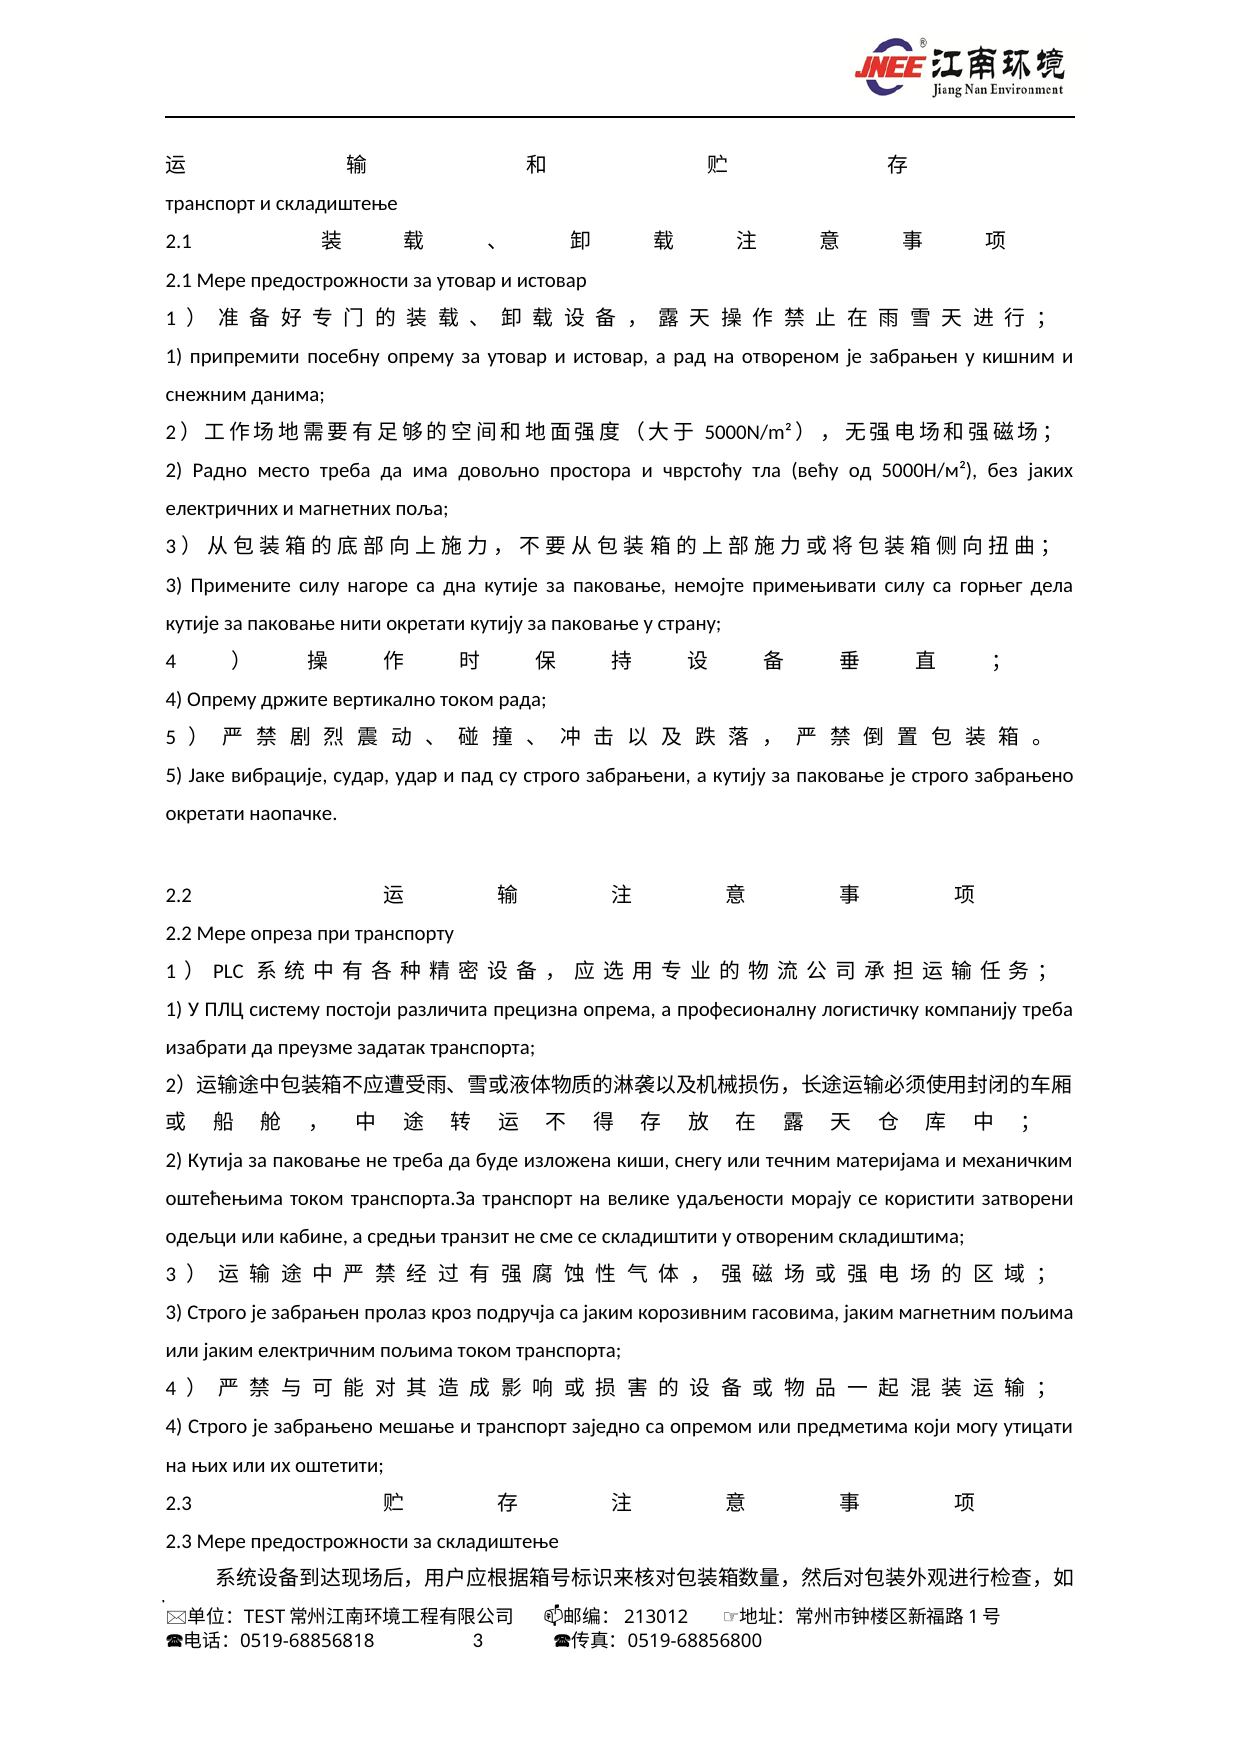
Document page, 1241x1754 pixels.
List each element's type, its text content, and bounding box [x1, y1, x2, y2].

text 4）操作时保持设备垂直； 4) Опрему држите вертикално током рада; [165, 648, 1075, 712]
text 3）运输途中严禁经过有强腐蚀性气体，强磁场或强电场的区域； 3) Строго је забрањен пролаз кроз подручја са јаким корозивним гасовима, јаким магнетним пољима или јаким електричним пољима током транспорта; [165, 1261, 1075, 1363]
text 2.3 贮存注意事项 2.3 Мере предострожности за складиштење [165, 1490, 1075, 1553]
text 2）运输途中包装箱不应遭受雨、雪或液体物质的淋袭以及机械损伤，长途运输必须使用封闭的车厢或船舱，中途转运不得存放在露天仓库中； 2) Кутија за паковање не треба да буде изложена киши, снегу или течним материјама и механичким оштећењима током транспорта.За транспорт на велике удаљености морају се користити затворени одељци или кабине, а средњи транзит не сме се складиштити у отвореним складиштима; [165, 1072, 1075, 1248]
text 5）严禁剧烈震动、碰撞、冲击以及跌落，严禁倒置包装箱。 5) Јаке вибрације, судар, удар и пад су строго забрањени, а кутију за паковање је строго забрањено окретати наопачке. [165, 724, 1075, 826]
text 4）严禁与可能对其造成影响或损害的设备或物品一起混装运输； 4) Строго је забрањено мешање и транспорт заједно са опремом или предметима који могу утицати на њих или их оштетити; [165, 1376, 1075, 1477]
text 2.2 运输注意事项 2.2 Мере опреза при транспорту [165, 882, 1075, 945]
text 运输和贮存 транспорт и складиштење [165, 153, 1075, 216]
picture [845, 32, 1080, 99]
text 1）准备好专门的装载、卸载设备，露天操作禁止在雨雪天进行； 1) припремити посебну опрему за утовар и истовар, а рад на отвореном је забрањен у кишним и снежним данима; [165, 305, 1075, 407]
text 1）PLC系统中有各种精密设备，应选用专业的物流公司承担运输任务； 1) У ПЛЦ систему постоји различита прецизна опрема, а професионалну логистичку компанију треба изабрати да преузме задатак транспорта; [165, 958, 1075, 1060]
text 3）从包装箱的底部向上施力，不要从包装箱的上部施力或将包装箱侧向扭曲； 3) Примените силу нагоре са дна кутије за паковање, немојте примењивати силу са горњег дела кутије за паковање нити окретати кутију за паковање у страну; [165, 534, 1075, 635]
text 2）工作场地需要有足够的空间和地面强度（大于5000N/m²），无强电场和强磁场； 2) Радно место треба да има довољно простора и чврстоћу тла (већу од 5000Н/м²), без јаких електричних и магнетних поља; [165, 419, 1075, 521]
text 2.1 装载、卸载注意事项 2.1 Мере предострожности за утовар и истовар [165, 229, 1075, 292]
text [165, 1566, 1075, 1591]
